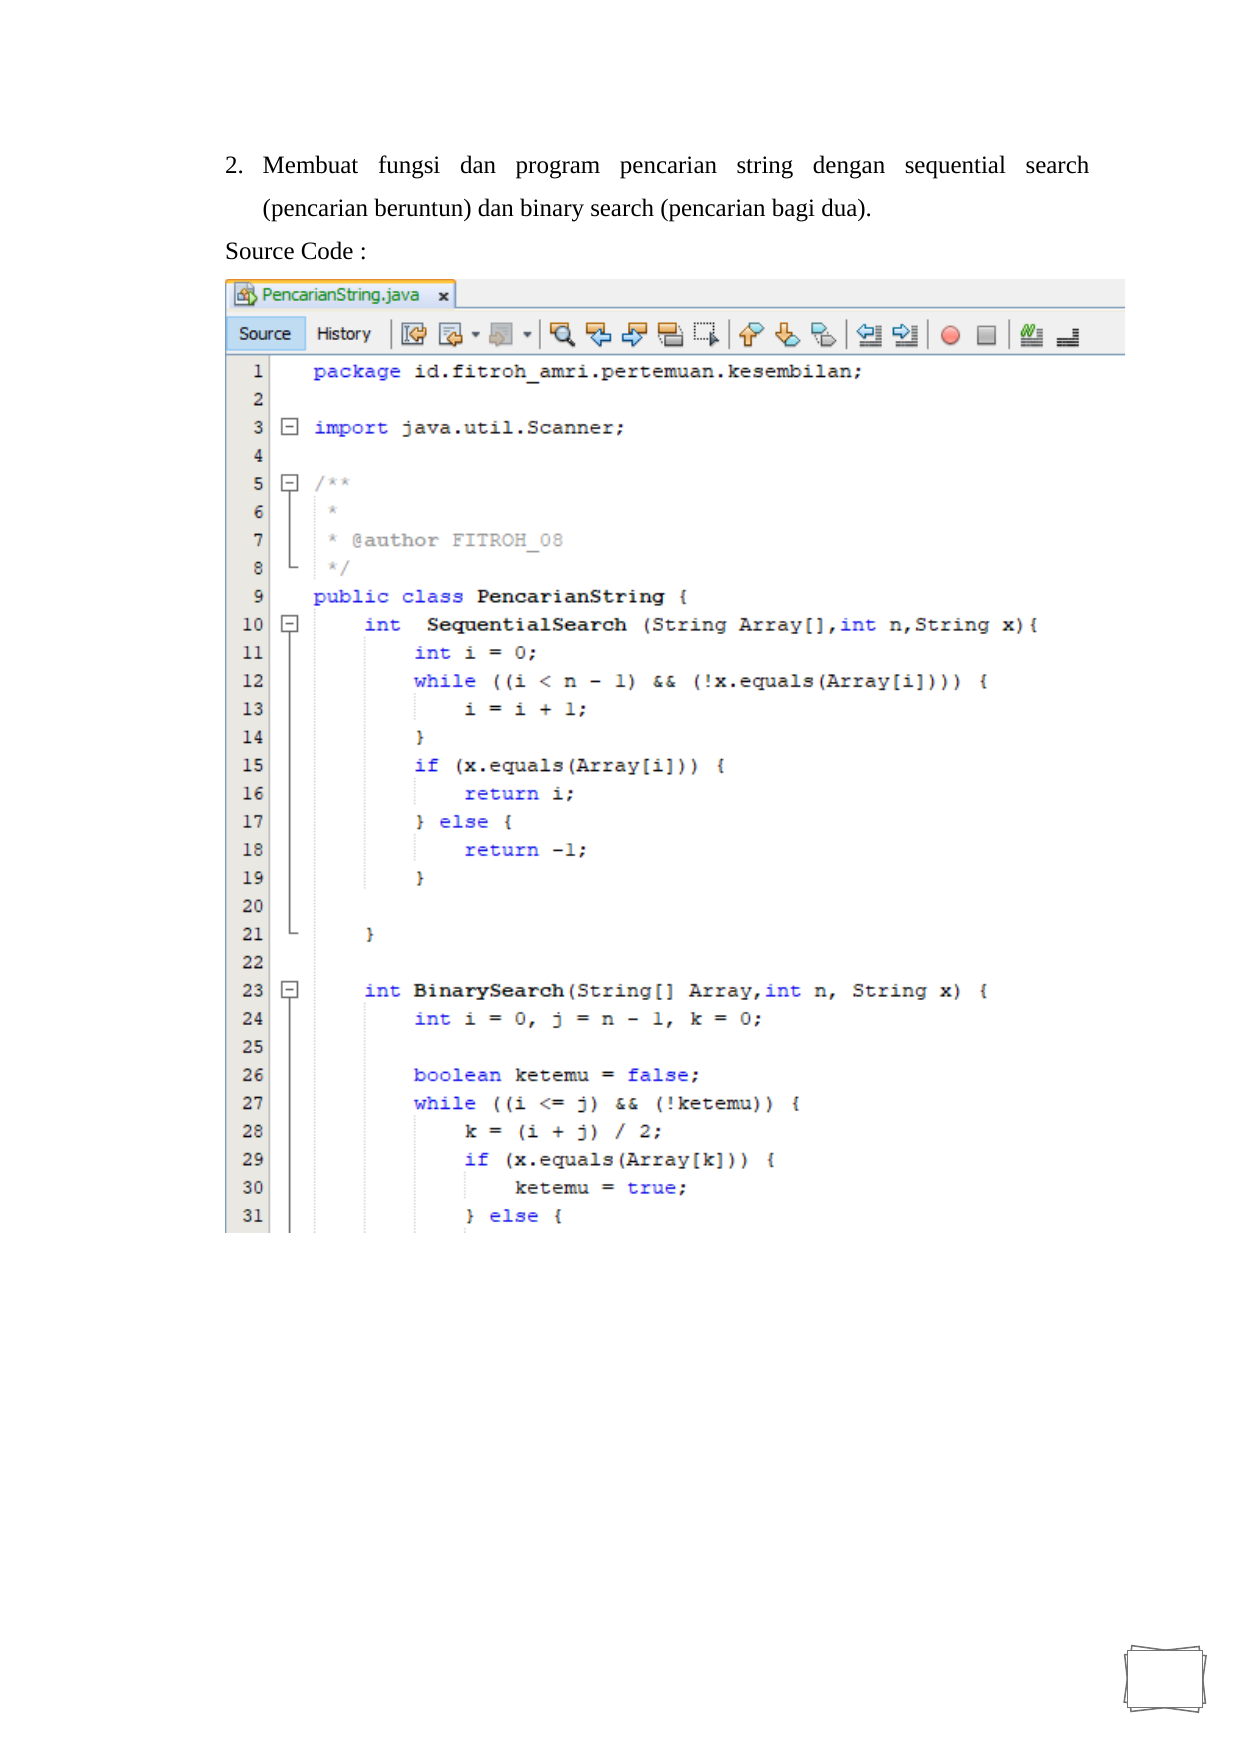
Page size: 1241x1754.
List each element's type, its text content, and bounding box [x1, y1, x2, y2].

text Source Code : [225, 236, 1090, 265]
picture [225, 279, 1125, 1233]
list Membuat fungsi dan program pencarian string dengan sequential search (pencarian beruntun) dan binary search (pencarian bagi dua). [225, 150, 1090, 222]
